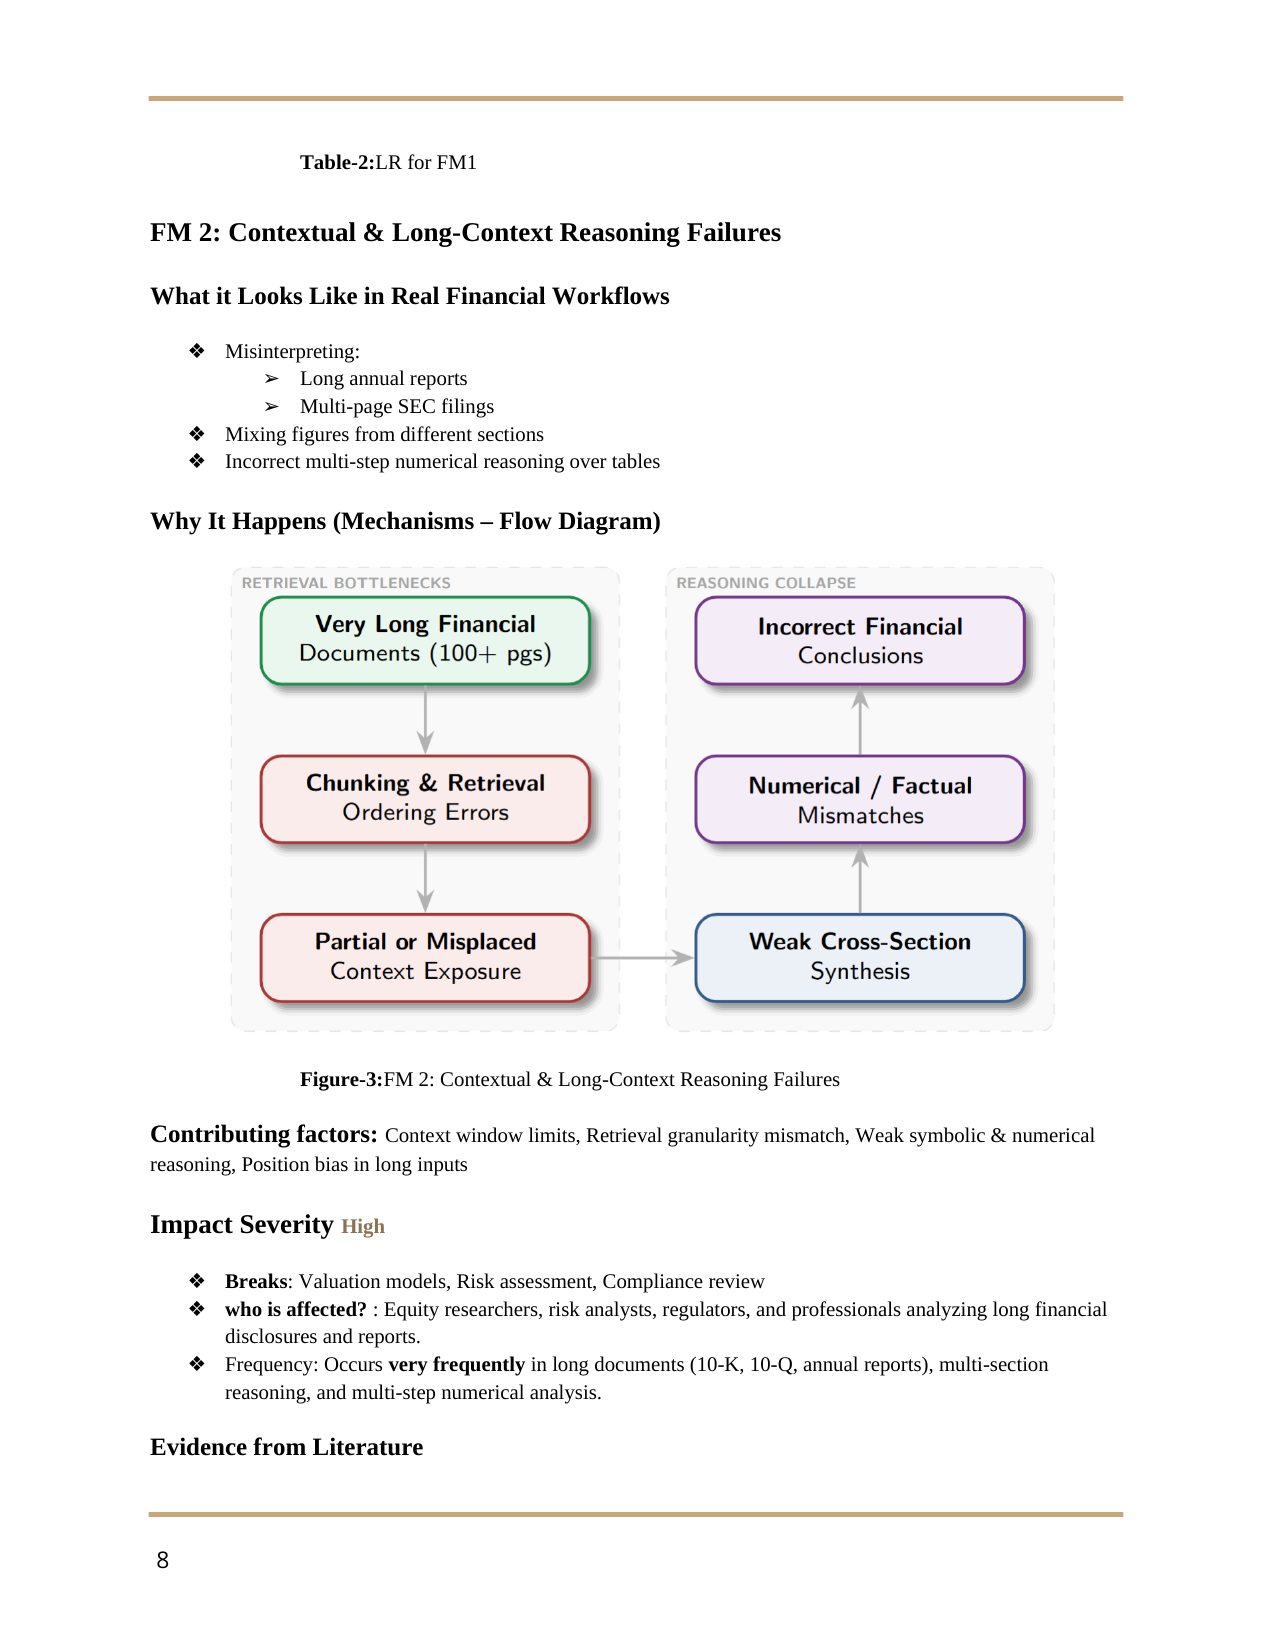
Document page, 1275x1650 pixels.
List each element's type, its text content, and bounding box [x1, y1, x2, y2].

list Misinterpreting: [187, 339, 1125, 363]
picture [225, 563, 1057, 1037]
subtitle Why It Happens (Mechanisms – Flow Diagram) [150, 506, 1125, 535]
list Multi-page SEC filings [262, 394, 1125, 418]
text Table-2:LR for FM1 [150, 150, 1125, 174]
text Contributing factors: Context window limits, Retrieval granularity mismatch, Weak symbolic & numerical reasoning, Position bias in long inputs [150, 1119, 1125, 1176]
list Incorrect multi-step numerical reasoning over tables [187, 449, 1125, 473]
subtitle What it Looks Like in Real Financial Workflows [150, 281, 1125, 309]
picture [148, 1512, 1124, 1517]
subtitle Impact Severity High [150, 1208, 1125, 1239]
list Long annual reports [262, 366, 1125, 390]
list who is affected? : Equity researchers, risk analysts, regulators, and professionals analyzing long financial disclosures and reports. [187, 1297, 1125, 1348]
list Mixing figures from different sections [187, 422, 1125, 446]
text Evidence from Literature [150, 1432, 1125, 1461]
subtitle FM 2: Contextual & Long-Context Reasoning Failures [150, 216, 1125, 247]
list Breaks: Valuation models, Risk assessment, Compliance review [187, 1269, 1125, 1293]
text Figure-3:FM 2: Contextual & Long-Context Reasoning Failures [150, 1067, 1125, 1091]
picture [148, 96, 1124, 101]
list Frequency: Occurs very frequently in long documents (10-K, 10-Q, annual reports), multi-section reasoning, and multi-step numerical analysis. [187, 1352, 1125, 1404]
